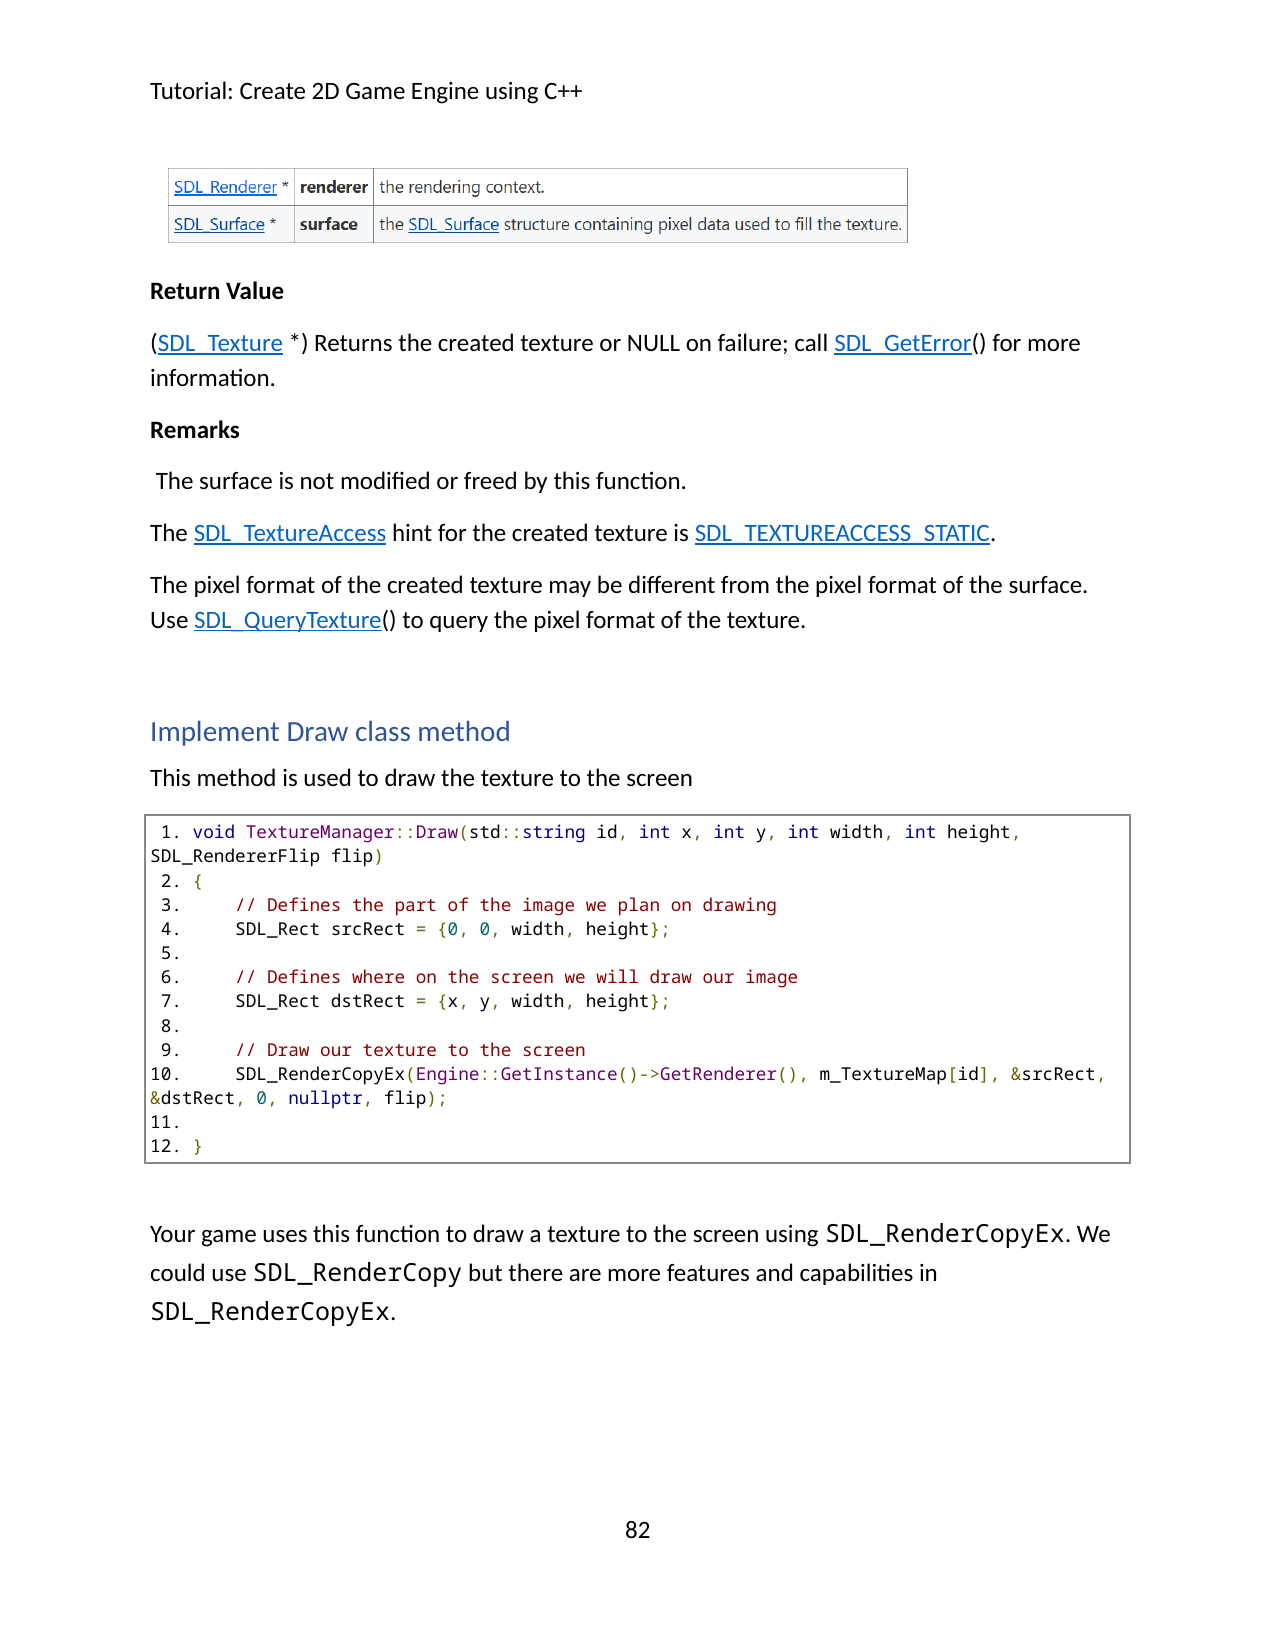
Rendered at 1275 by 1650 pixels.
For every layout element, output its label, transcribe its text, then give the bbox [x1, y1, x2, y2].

text 5. [150, 941, 1125, 965]
subtitle Implement Draw class method [150, 713, 1125, 749]
text 7. SDL_Rect dstRect = {x, y, width, height}; [150, 989, 1125, 1013]
text The pixel format of the created texture may be different from the pixel format of the surface. Use SDL_QueryTexture() to query the pixel format of the texture. [150, 569, 1125, 634]
text The surface is not modified or freed by this function. [150, 465, 1125, 496]
text 12. } [146, 1128, 1129, 1162]
text The SDL_TextureAccess hint for the created texture is SDL_TEXTUREACCESS_STATIC. [150, 517, 1125, 548]
text 3. // Defines the part of the image we plan on drawing [150, 892, 1125, 916]
text (SDL_Texture *) Returns the created texture or NULL on failure; call SDL_GetError() for more information. [150, 327, 1125, 393]
text 8. [150, 1013, 1125, 1037]
text Your game uses this function to draw a texture to the screen using SDL_RenderCopyEx. We could use SDL_RenderCopy but there are more features and capabilities in SDL_RenderCopyEx. [150, 1215, 1125, 1328]
text 2. { [150, 868, 1125, 892]
text 10. SDL_RenderCopyEx(Engine::GetInstance()->GetRenderer(), m_TextureMap[id], &srcRect, &dstRect, 0, nullptr, flip); [150, 1061, 1125, 1110]
text Return Value [150, 275, 1125, 306]
text This method is used to draw the texture to the screen [150, 762, 1125, 793]
text 11. [150, 1110, 1125, 1128]
text 9. // Draw our texture to the screen [150, 1037, 1125, 1061]
text 4. SDL_Rect srcRect = {0, 0, width, height}; [150, 916, 1125, 941]
text 6. // Defines where on the screen we will draw our image [150, 965, 1125, 989]
text 1. void TextureManager::Draw(std::string id, int x, int y, int width, int height, SDL_RendererFlip flip) [146, 816, 1129, 868]
picture [150, 150, 1125, 255]
text Remarks [150, 414, 1125, 444]
